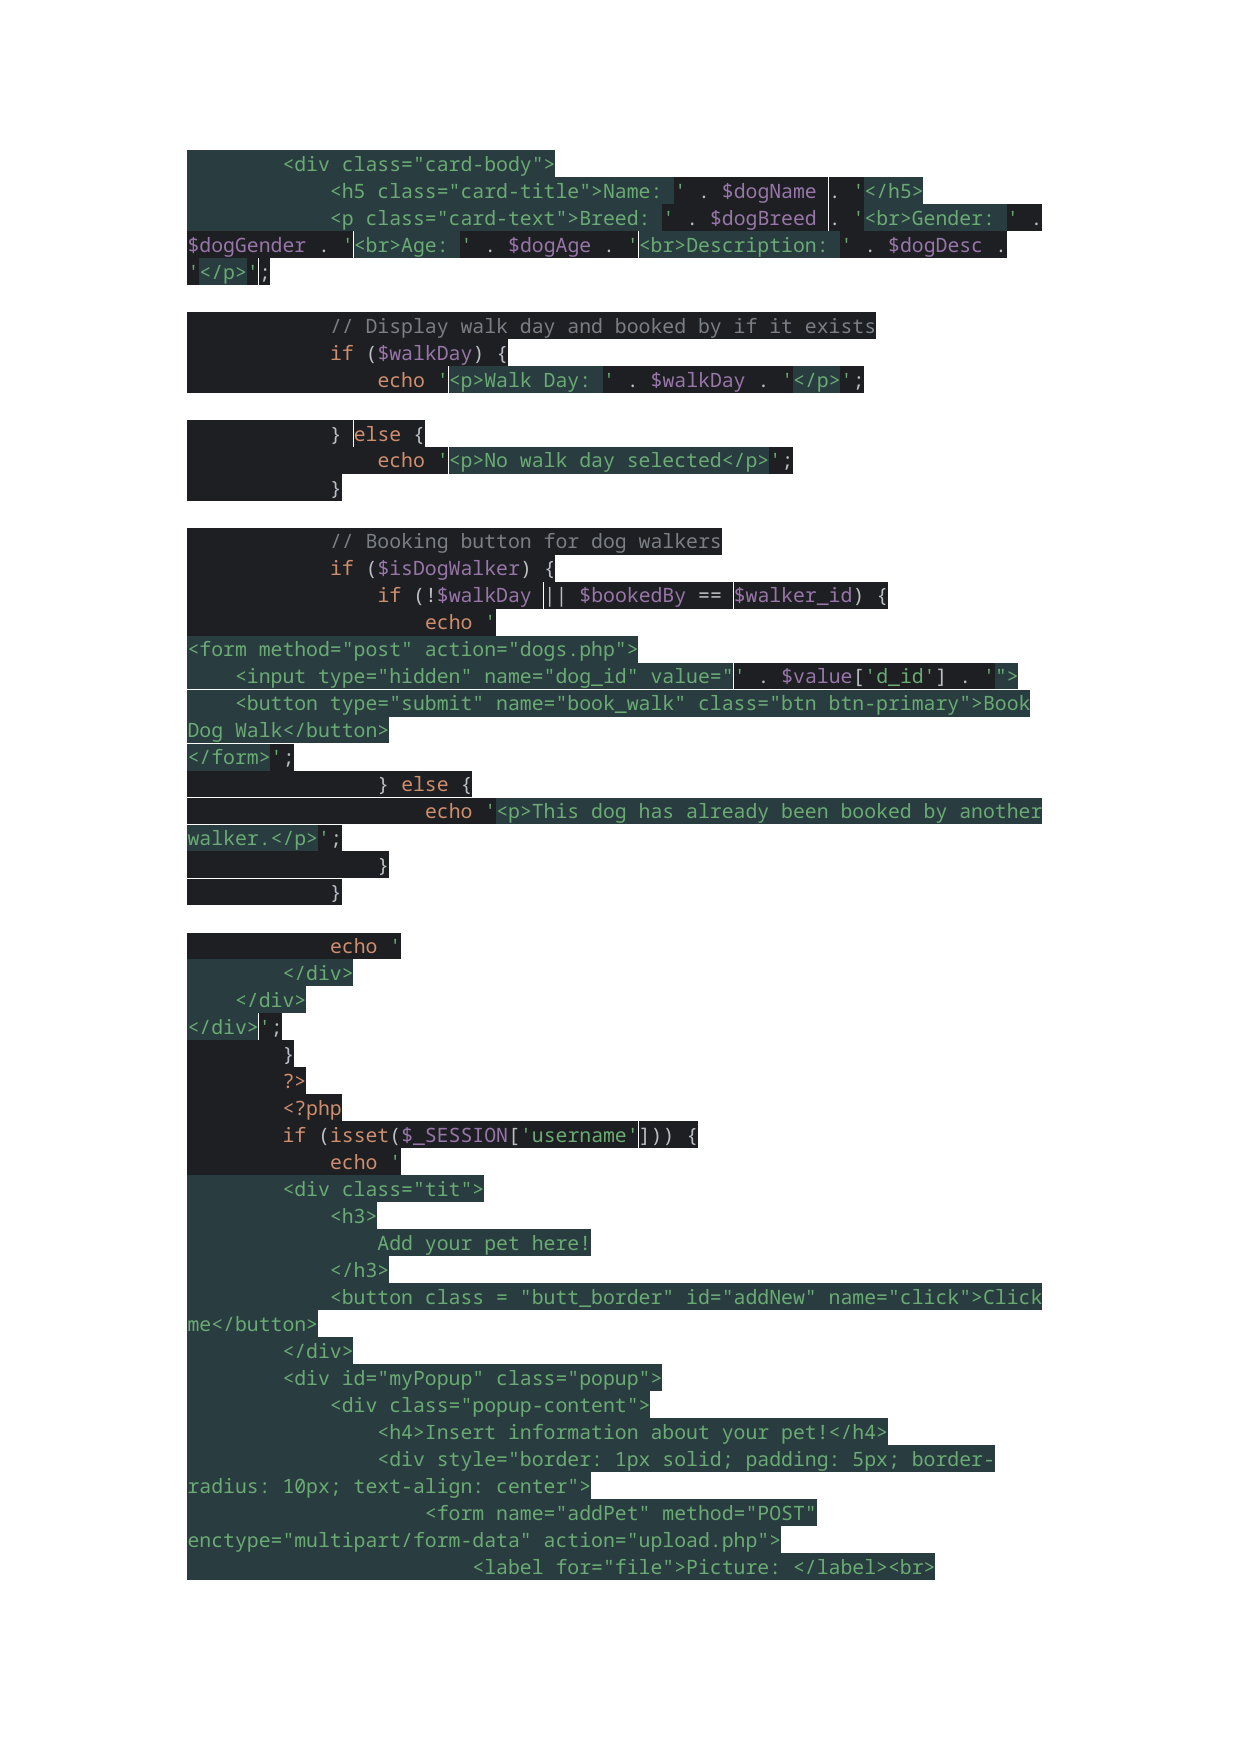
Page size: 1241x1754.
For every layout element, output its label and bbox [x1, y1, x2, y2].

text [187, 150, 1053, 1580]
